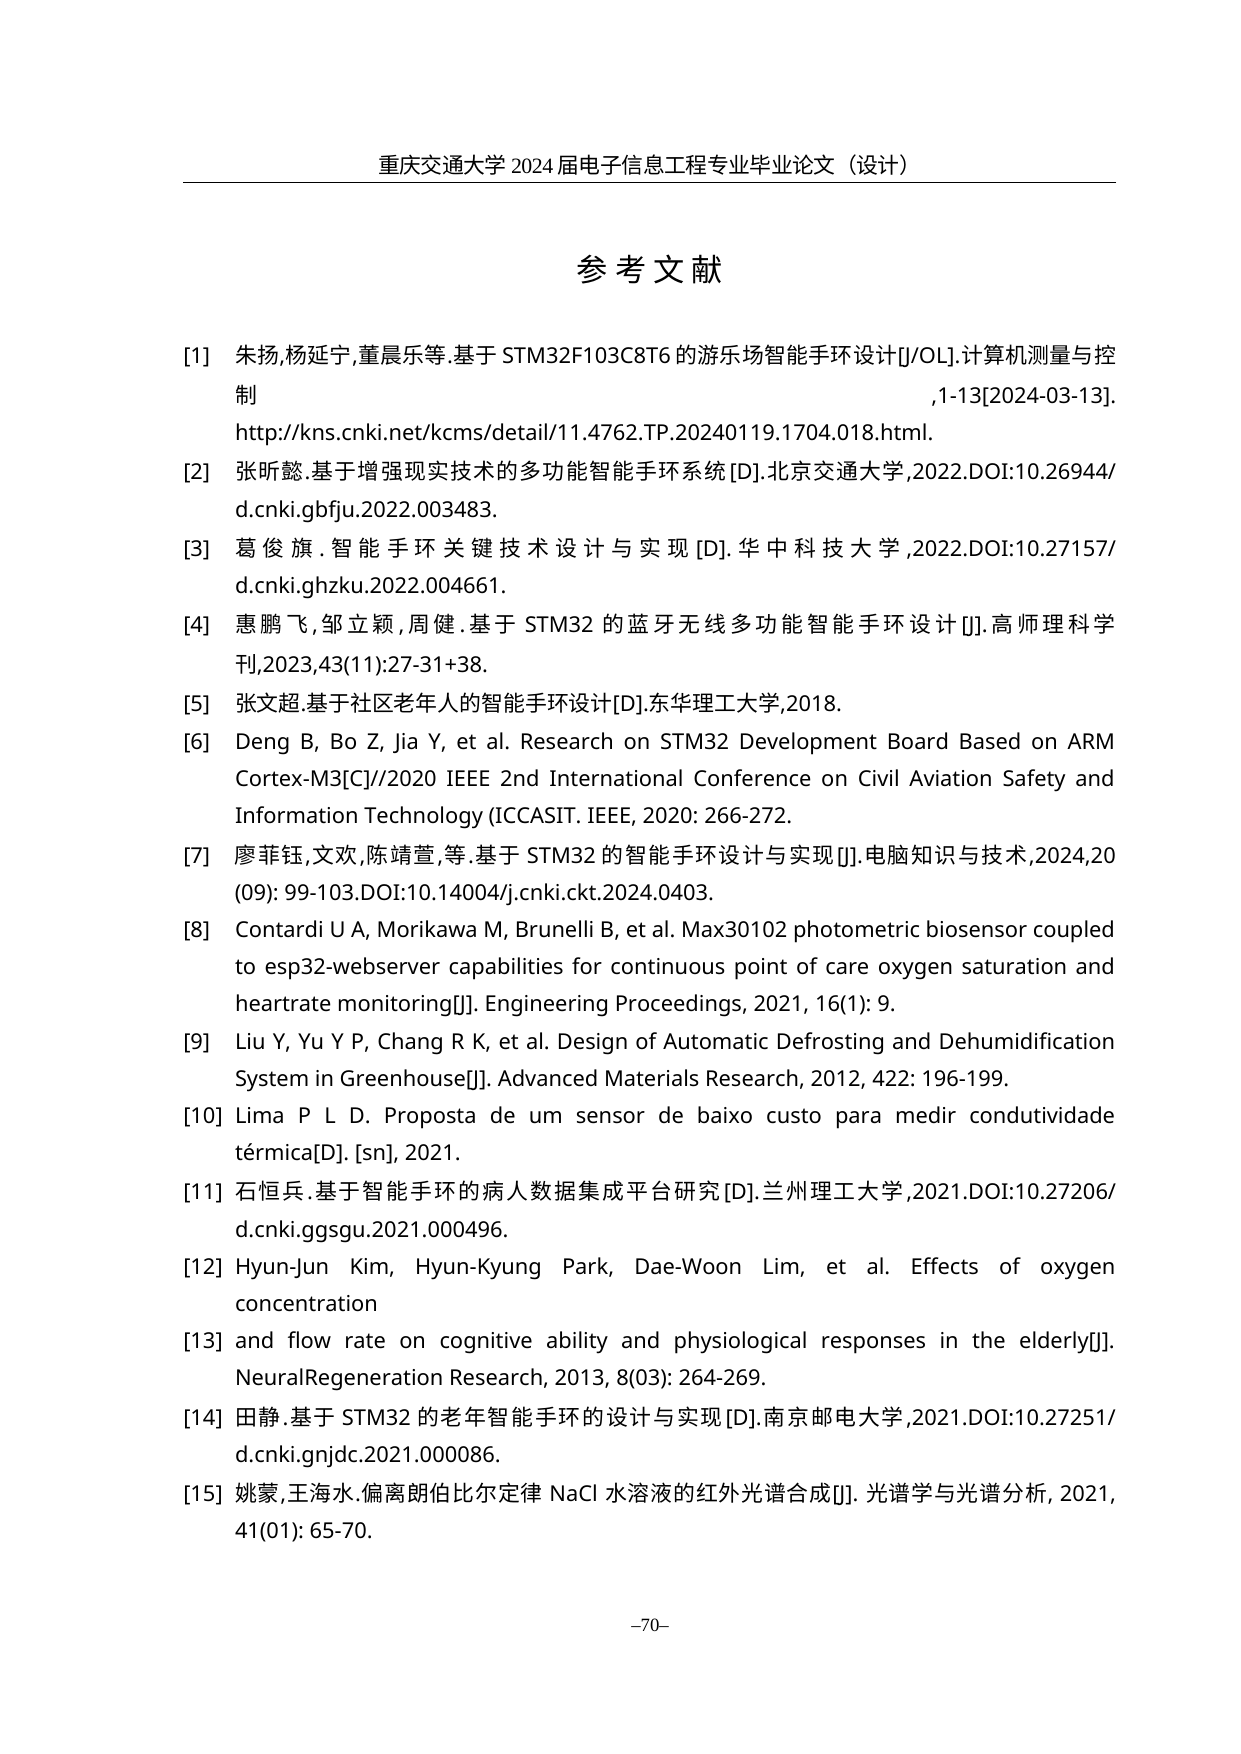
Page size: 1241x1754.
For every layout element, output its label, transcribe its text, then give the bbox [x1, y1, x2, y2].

list 惠鹏飞,邹立颖,周健.基于STM32的蓝牙无线多功能智能手环设计[J].高师理科学刊,2023,43(11):27-31+38. [183, 607, 1116, 678]
list 张昕懿.基于增强现实技术的多功能智能手环系统[D].北京交通大学,2022.DOI:10.26944/d.cnki.gbfju.2022.003483. [183, 454, 1116, 523]
list Lima P L D. Proposta de um sensor de baixo custo para medir condutividade térmica[D]. [sn], 2021. [183, 1100, 1116, 1167]
list Hyun-Jun Kim, Hyun-Kyung Park, Dae-Woon Lim, et al. Effects of oxygen concentration [183, 1251, 1116, 1318]
list 朱扬,杨延宁,董晨乐等.基于STM32F103C8T6的游乐场智能手环设计[J/OL].计算机测量与控制,1-13[2024-03-13]. http://kns.cnki.net/kcms/detail/11.4762.TP.20240119.1704.018.html. [183, 338, 1116, 447]
text 参 考 文 献 [183, 246, 1116, 291]
list 廖菲钰,文欢,陈靖萱,等.基于STM32的智能手环设计与实现[J].电脑知识与技术,2024,20 (09): 99-103.DOI:10.14004/j.cnki.ckt.2024.0403. [183, 838, 1116, 907]
list 姚蒙,王海水.偏离朗伯比尔定律 NaCl 水溶液的红外光谱合成[J]. 光谱学与光谱分析, 2021, 41(01): 65-70. [183, 1476, 1116, 1545]
list Liu Y, Yu Y P, Chang R K, et al. Design of Automatic Defrosting and Dehumidification System in Greenhouse[J]. Advanced Materials Research, 2012, 422: 196-199. [183, 1026, 1116, 1093]
list 田静.基于STM32的老年智能手环的设计与实现[D].南京邮电大学,2021.DOI:10.27251/d.cnki.gnjdc.2021.000086. [183, 1399, 1116, 1468]
list Deng B, Bo Z, Jia Y, et al. Research on STM32 Development Board Based on ARM Cortex-M3[C]//2020 IEEE 2nd International Conference on Civil Aviation Safety and Information Technology (ICCASIT. IEEE, 2020: 266-272. [183, 726, 1116, 830]
list 石恒兵.基于智能手环的病人数据集成平台研究[D].兰州理工大学,2021.DOI:10.27206/d.cnki.ggsgu.2021.000496. [183, 1174, 1116, 1243]
list and flow rate on cognitive ability and physiological responses in the elderly[J]. NeuralRegeneration Research, 2013, 8(03): 264-269. [183, 1325, 1116, 1392]
list 葛俊旗.智能手环关键技术设计与实现[D].华中科技大学,2022.DOI:10.27157/d.cnki.ghzku.2022.004661. [183, 531, 1116, 600]
list 张文超.基于社区老年人的智能手环设计[D].东华理工大学,2018. [183, 686, 1116, 718]
list Contardi U A, Morikawa M, Brunelli B, et al. Max30102 photometric biosensor coupled to esp32-webserver capabilities for continuous point of care oxygen saturation and heartrate monitoring[J]. Engineering Proceedings, 2021, 16(1): 9. [183, 914, 1116, 1018]
